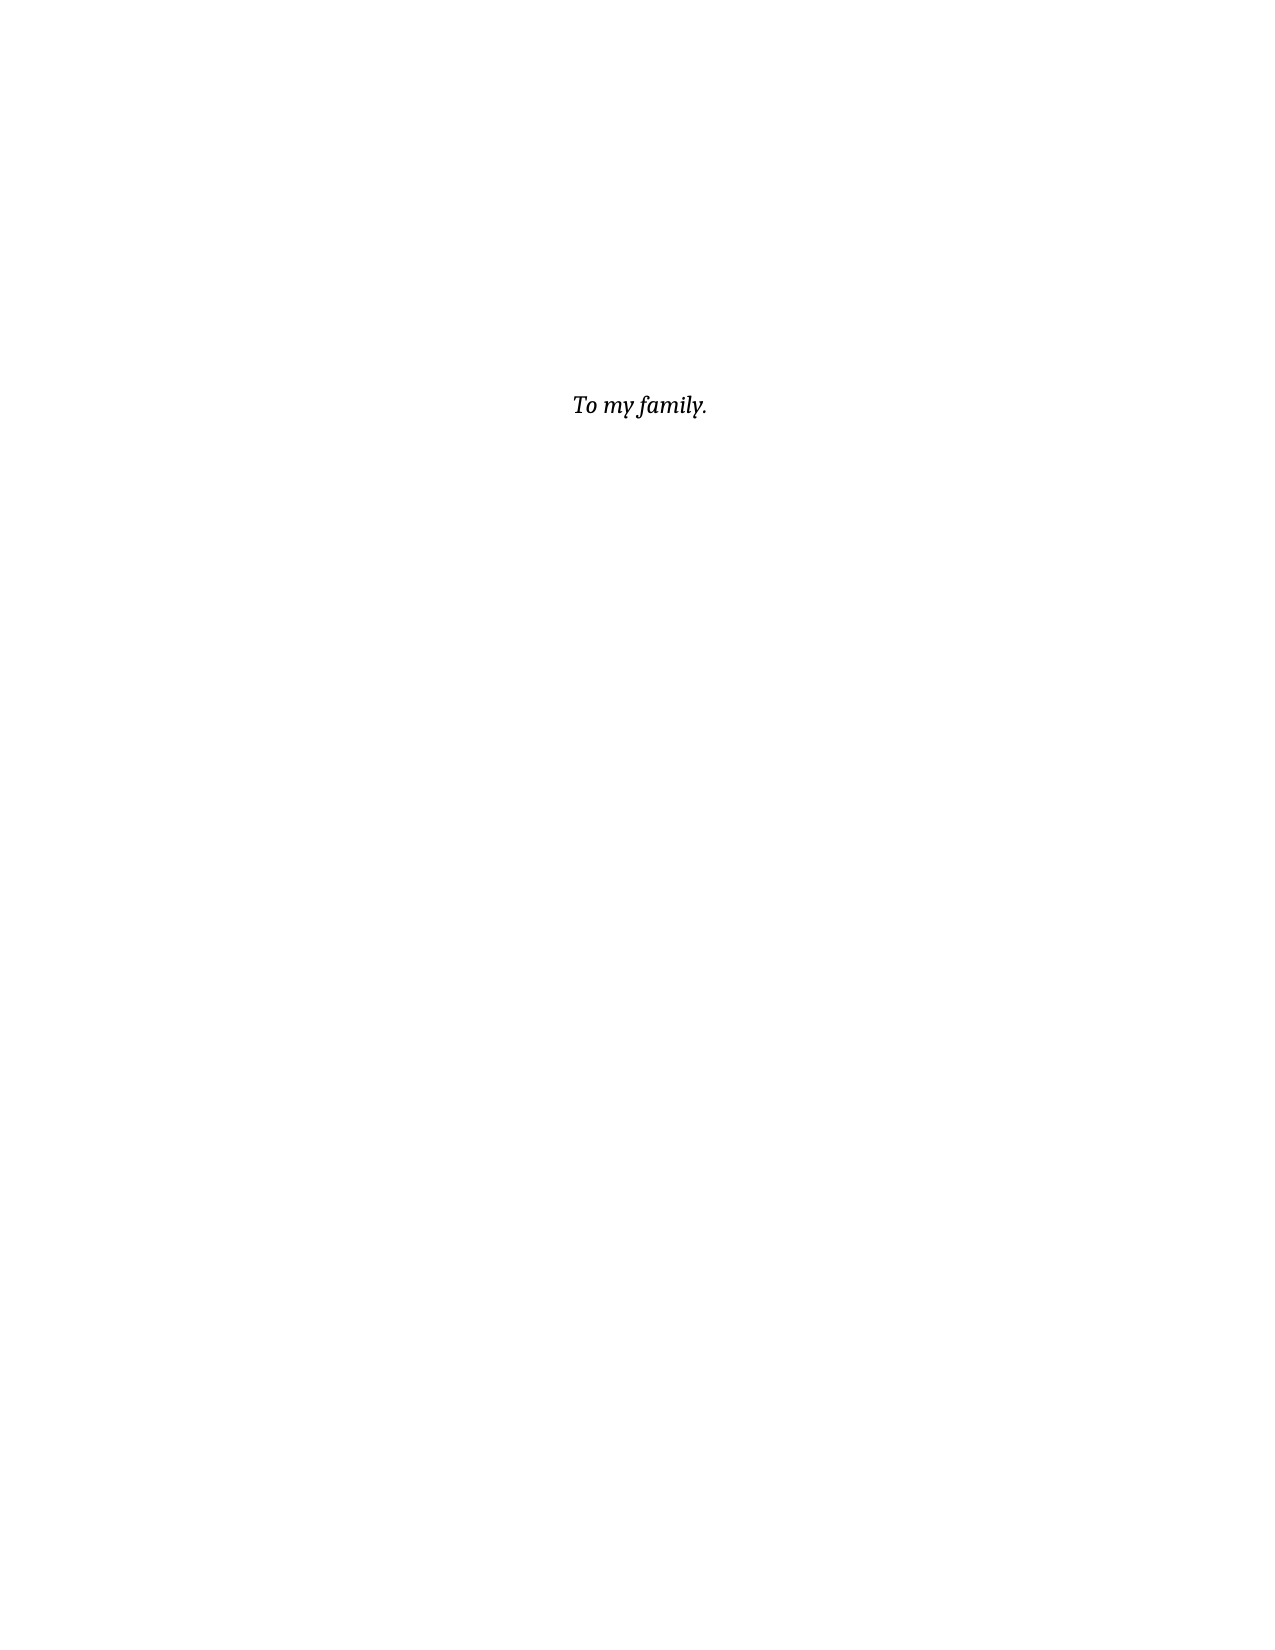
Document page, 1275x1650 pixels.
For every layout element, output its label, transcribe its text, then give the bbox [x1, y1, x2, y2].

text To my family. [150, 391, 1125, 419]
